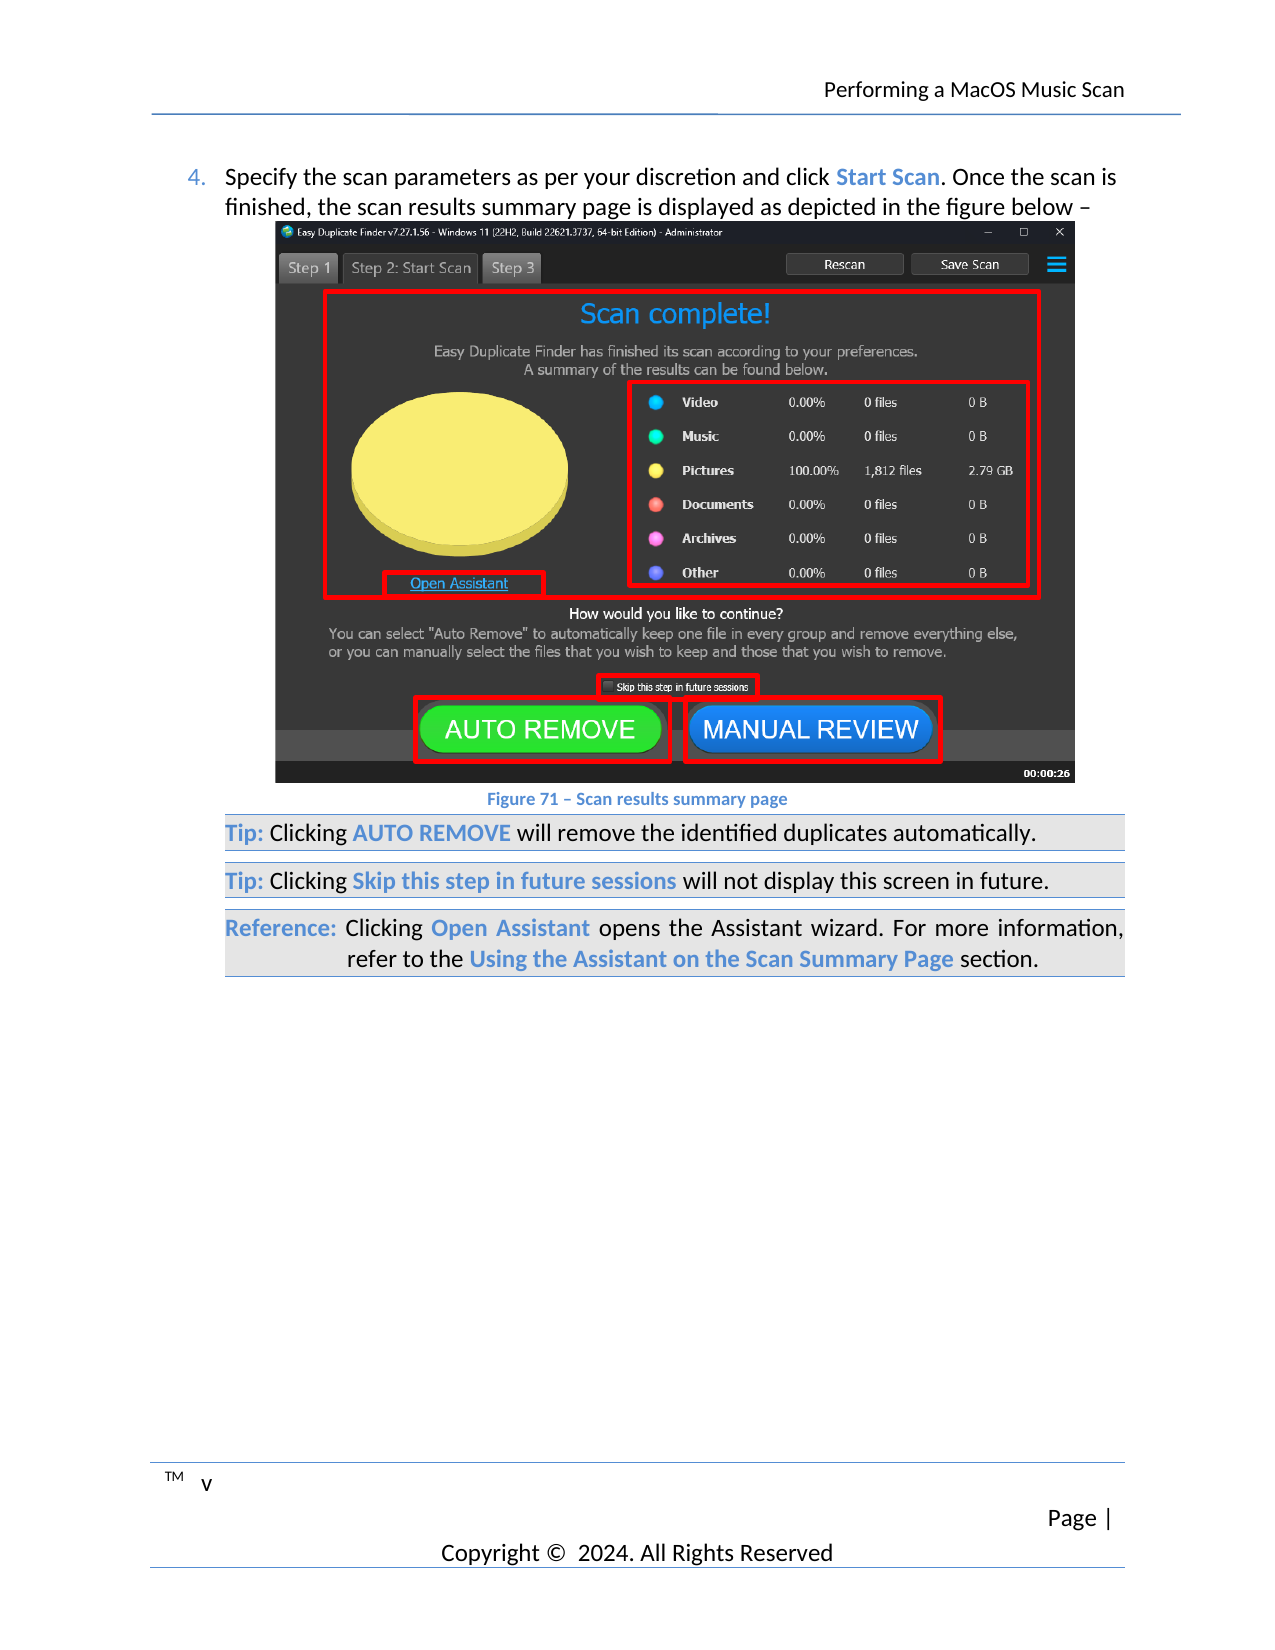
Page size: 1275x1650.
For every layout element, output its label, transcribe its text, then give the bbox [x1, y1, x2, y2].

picture [275, 221, 1075, 783]
text Tip: Clicking Skip this step in future sessions will not display this screen in future. [225, 863, 1125, 897]
list Specify the scan parameters as per your discretion and click Start Scan. Once the scan is finished, the scan results summary page is displayed as depicted in the figure below – [187, 161, 1125, 222]
text Tip: Clicking AUTO REMOVE will remove the identified duplicates automatically. [225, 815, 1125, 850]
text Reference: Clicking Open Assistant opens the Assistant wizard. For more information, refer to the Using the Assistant on the Scan Summary Page section. [225, 910, 1125, 976]
